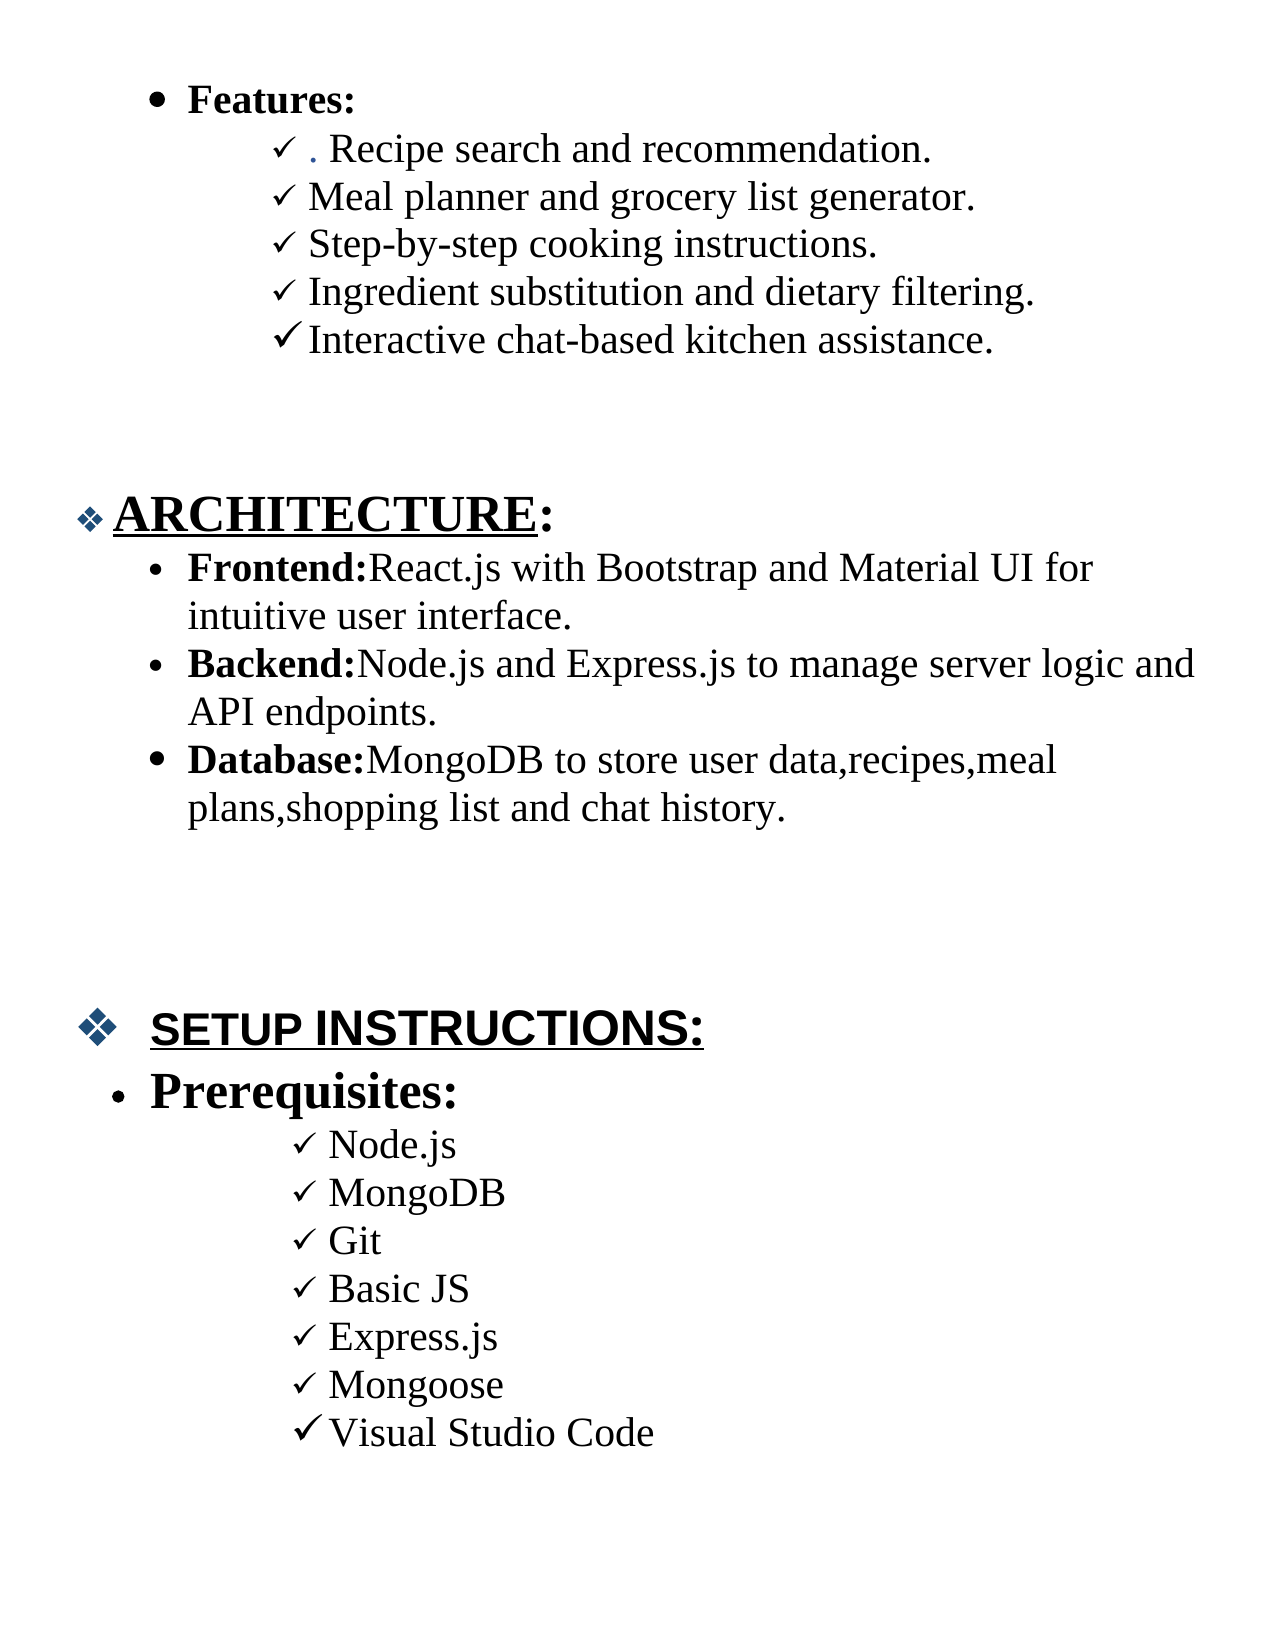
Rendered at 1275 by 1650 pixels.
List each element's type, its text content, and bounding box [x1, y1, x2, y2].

subtitle Visual Studio Code [291, 1407, 1200, 1455]
subtitle . Recipe search and recommendation. [270, 123, 1200, 171]
subtitle Node.js [291, 1119, 1200, 1167]
subtitle Interactive chat-based kitchen assistance. [270, 315, 1200, 363]
subtitle Basic JS [291, 1263, 1200, 1311]
subtitle Step-by-step cooking instructions. [270, 219, 1200, 267]
subtitle Express.js [291, 1311, 1200, 1359]
subtitle Meal planner and grocery list generator. [270, 171, 1200, 219]
subtitle Mongoose [291, 1359, 1200, 1407]
subtitle Database:MongoDB to store user data,recipes,meal plans,shopping list and chat history. [150, 734, 1200, 830]
subtitle Prerequisites: [112, 1059, 1200, 1119]
subtitle Features: [150, 75, 1200, 123]
subtitle MongoDB [291, 1167, 1200, 1215]
subtitle Ingredient substitution and dietary filtering. [270, 267, 1200, 315]
subtitle ARCHITECTURE: [75, 482, 1200, 542]
subtitle SETUP INSTRUCTIONS: [75, 991, 1200, 1059]
subtitle Frontend:React.js with Bootstrap and Material UI for intuitive user interface. [150, 542, 1200, 638]
subtitle Git [291, 1215, 1200, 1263]
subtitle Backend:Node.js and Express.js to manage server logic and API endpoints. [150, 638, 1200, 734]
